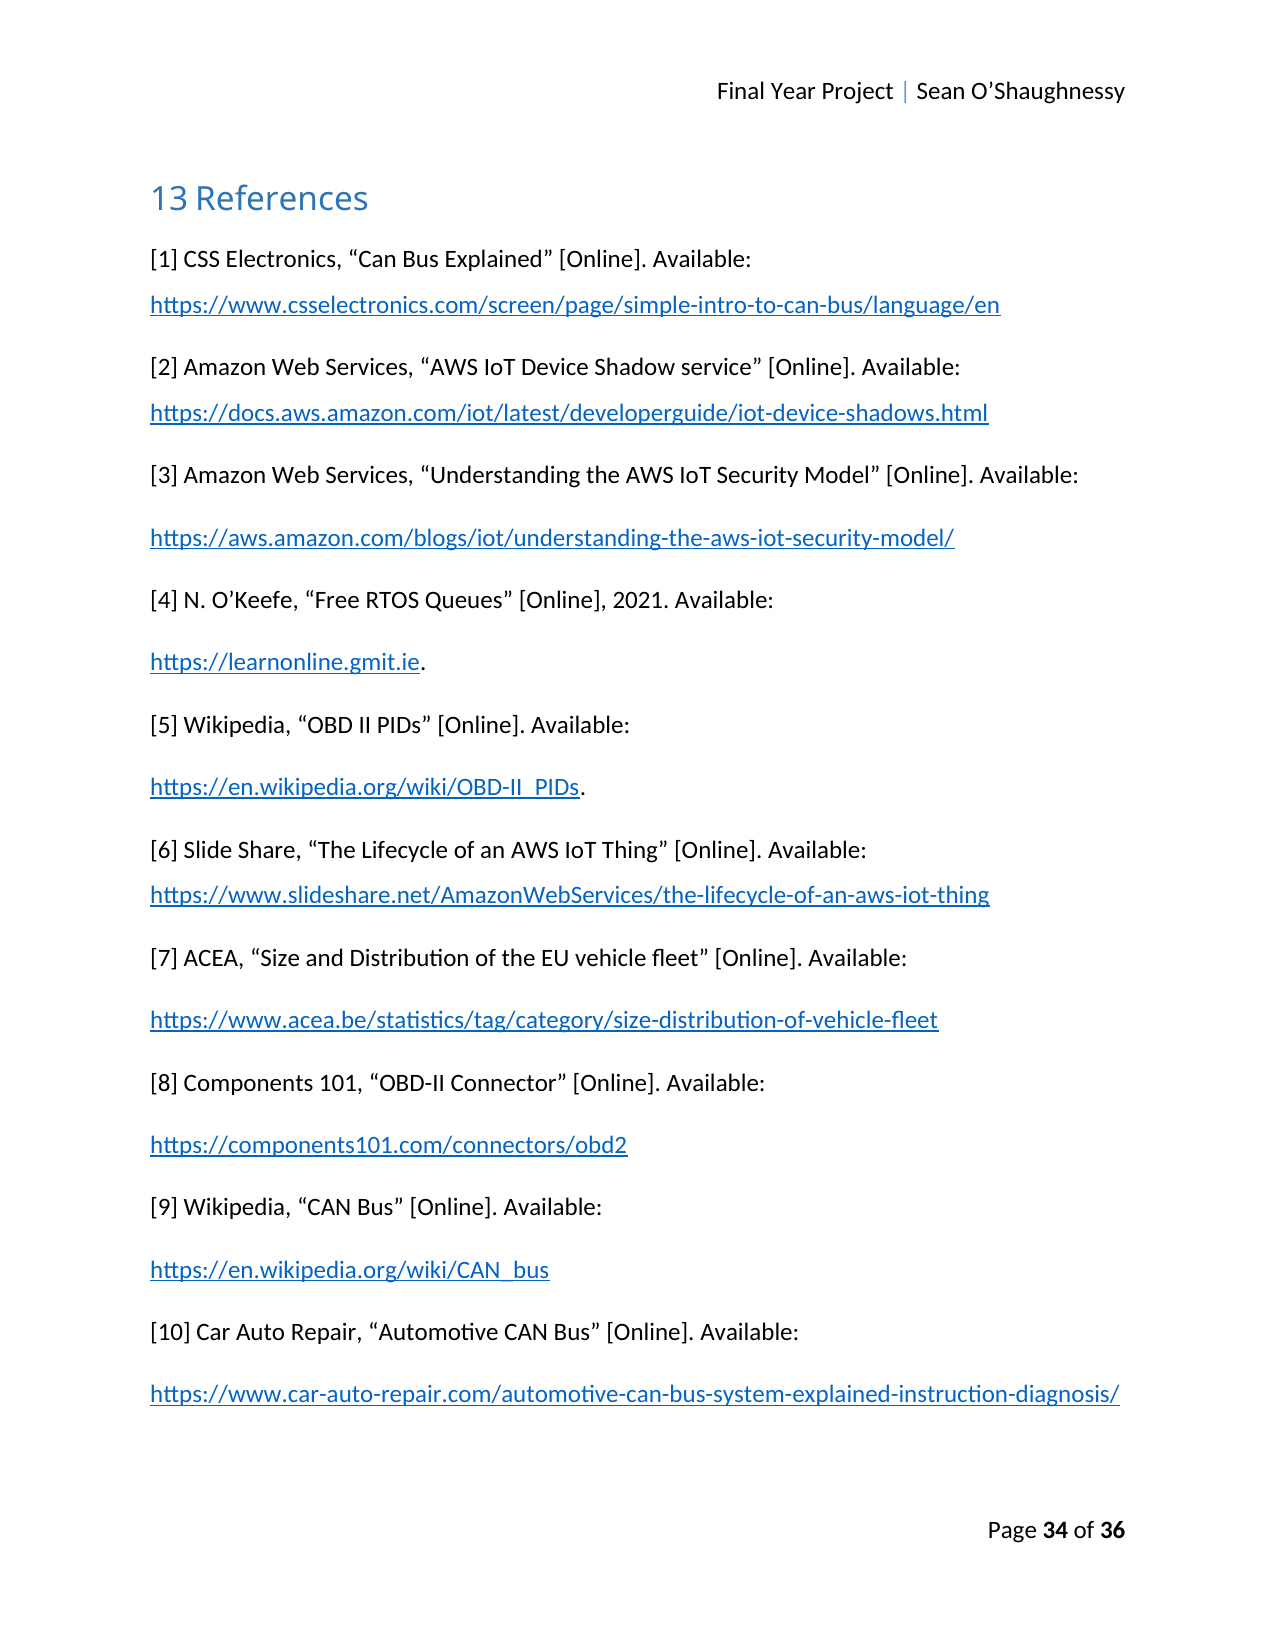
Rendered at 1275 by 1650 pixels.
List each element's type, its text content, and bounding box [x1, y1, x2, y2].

text [3] Amazon Web Services, “Understanding the AWS IoT Security Model” [Online]. Available: [150, 459, 1125, 490]
text [2] Amazon Web Services, “AWS IoT Device Shadow service” [Online]. Available: https://docs.aws.amazon.com/iot/latest/developerguide/iot-device-shadows.html [150, 351, 1125, 427]
text [7] ACEA, “Size and Distribution of the EU vehicle fleet” [Online]. Available: [150, 942, 1125, 972]
text [6] Slide Share, “The Lifecycle of an AWS IoT Thing” [Online]. Available: https://www.slideshare.net/AmazonWebServices/the-lifecycle-of-an-aws-iot-thing [150, 834, 1125, 910]
text https://learnonline.gmit.ie. [150, 647, 1125, 677]
text https://en.wikipedia.org/wiki/OBD-II_PIDs. [150, 771, 1125, 802]
text [8] Components 101, “OBD-II Connector” [Online]. Available: [150, 1067, 1125, 1097]
text https://en.wikipedia.org/wiki/CAN_bus [150, 1254, 1125, 1284]
subtitle References [150, 175, 1125, 220]
text https://www.car-auto-repair.com/automotive-can-bus-system-explained-instruction-diagnosis/ [150, 1379, 1125, 1409]
text [4] N. O’Keefe, “Free RTOS Queues” [Online], 2021. Available: [150, 584, 1125, 615]
text [1] CSS Electronics, “Can Bus Explained” [Online]. Available: https://www.csselectronics.com/screen/page/simple-intro-to-can-bus/language/en [150, 243, 1125, 319]
text https://aws.amazon.com/blogs/iot/understanding-the-aws-iot-security-model/ [150, 522, 1125, 552]
text https://www.acea.be/statistics/tag/category/size-distribution-of-vehicle-fleet [150, 1004, 1125, 1035]
text https://components101.com/connectors/obd2 [150, 1129, 1125, 1159]
text [9] Wikipedia, “CAN Bus” [Online]. Available: [150, 1191, 1125, 1222]
text [5] Wikipedia, “OBD II PIDs” [Online]. Available: [150, 709, 1125, 739]
text [10] Car Auto Repair, “Automotive CAN Bus” [Online]. Available: [150, 1316, 1125, 1347]
